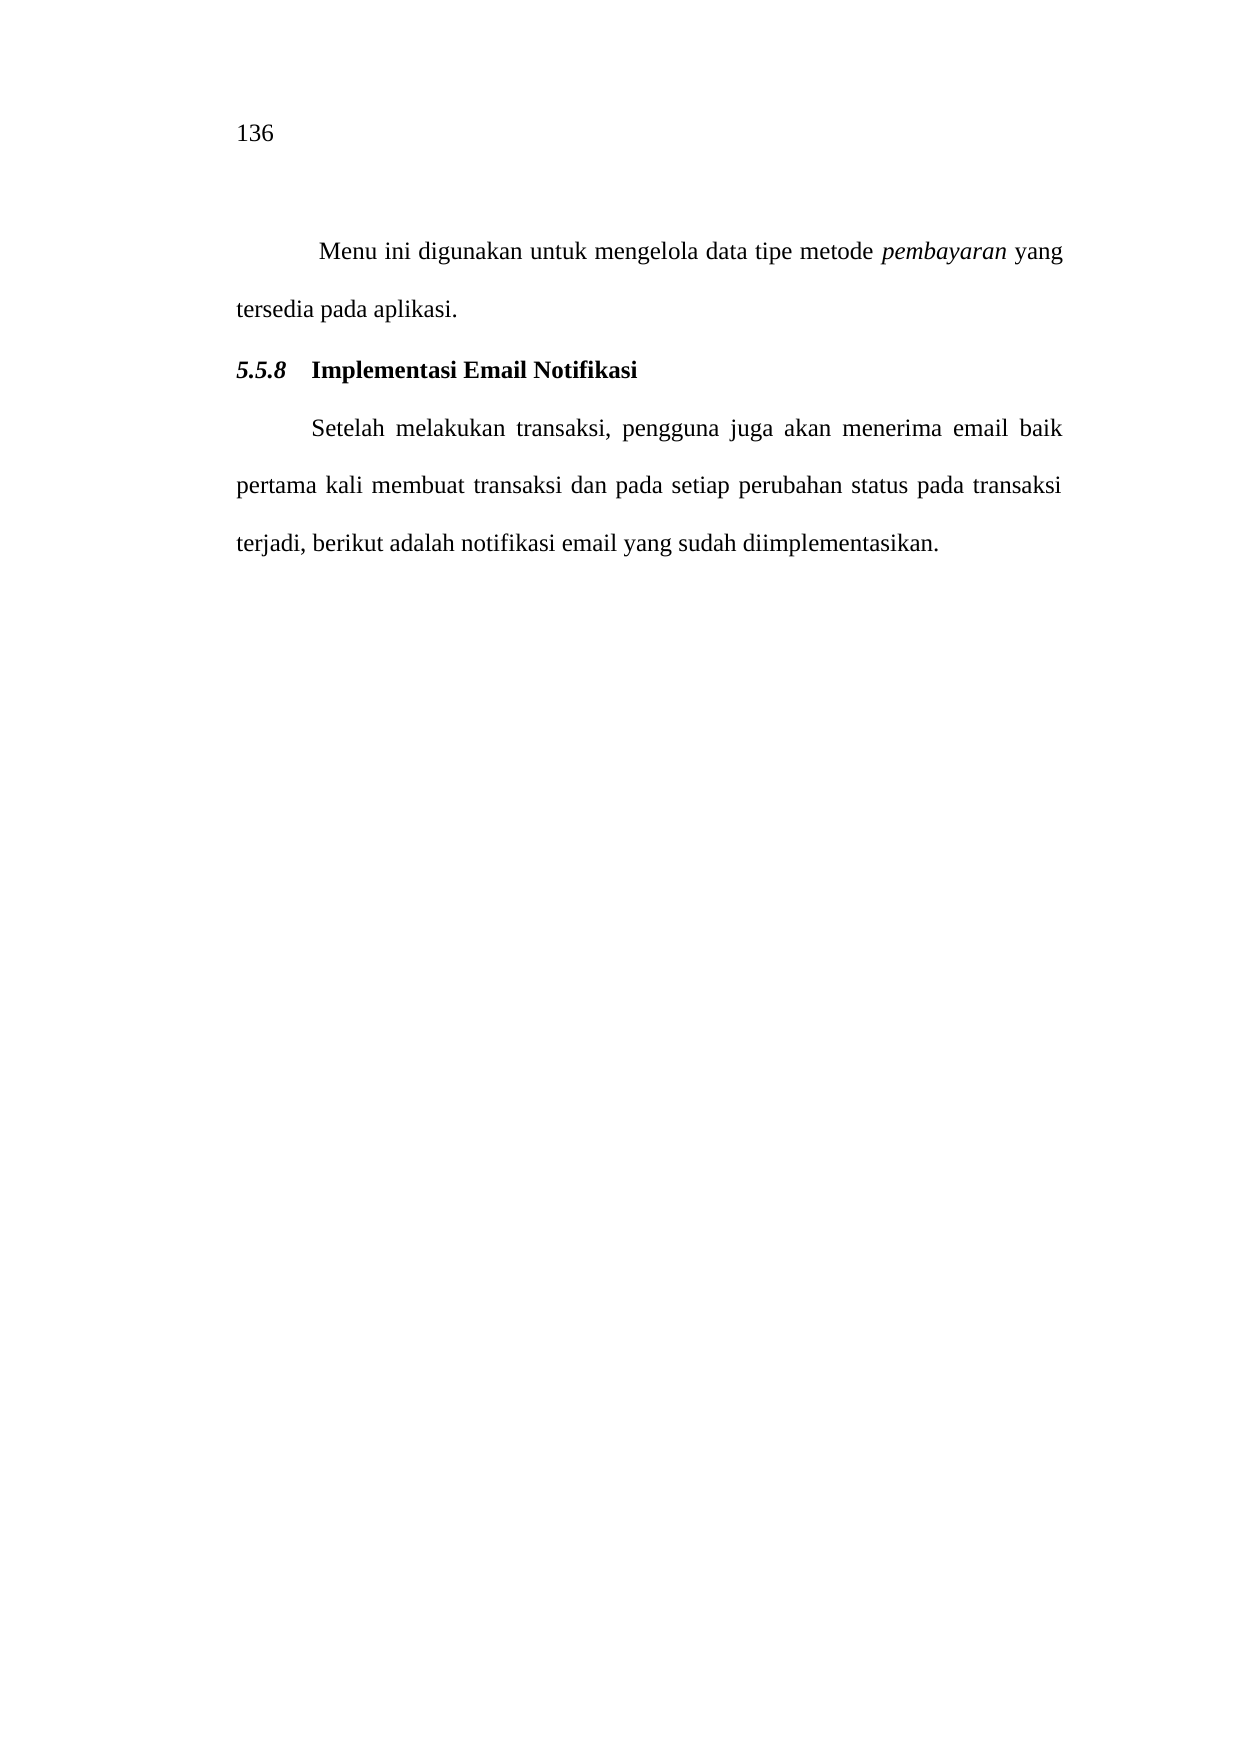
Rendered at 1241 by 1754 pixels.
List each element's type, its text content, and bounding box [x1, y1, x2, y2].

text Menu ini digunakan untuk mengelola data tipe metode pembayaran yang tersedia pada aplikasi. [236, 236, 1063, 322]
text Setelah melakukan transaksi, pengguna juga akan menerima email baik pertama kali membuat transaksi dan pada setiap perubahan status pada transaksi terjadi, berikut adalah notifikasi email yang sudah diimplementasikan. [236, 413, 1063, 557]
subtitle Implementasi Email Notifikasi [236, 355, 1063, 384]
